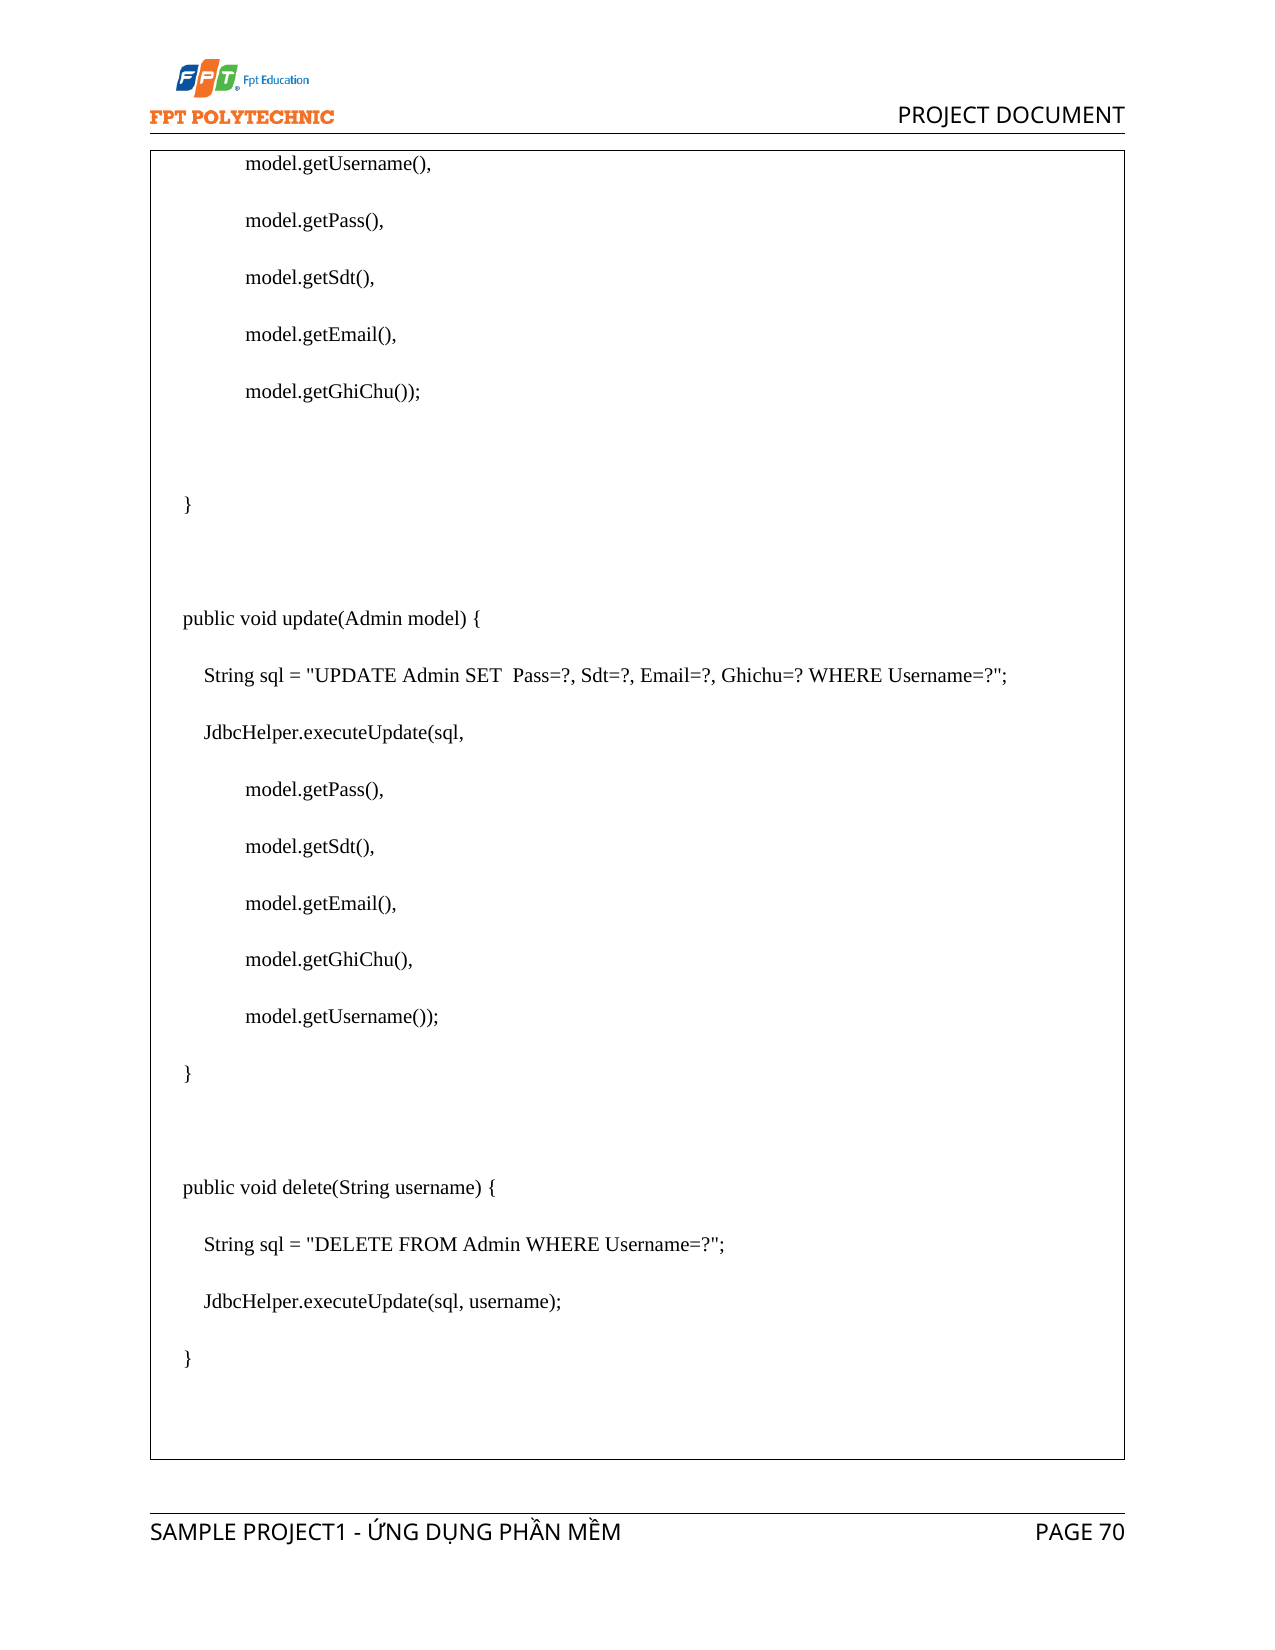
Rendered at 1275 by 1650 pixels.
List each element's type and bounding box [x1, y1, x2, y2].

picture [150, 59, 336, 124]
table_header [151, 151, 1124, 1459]
